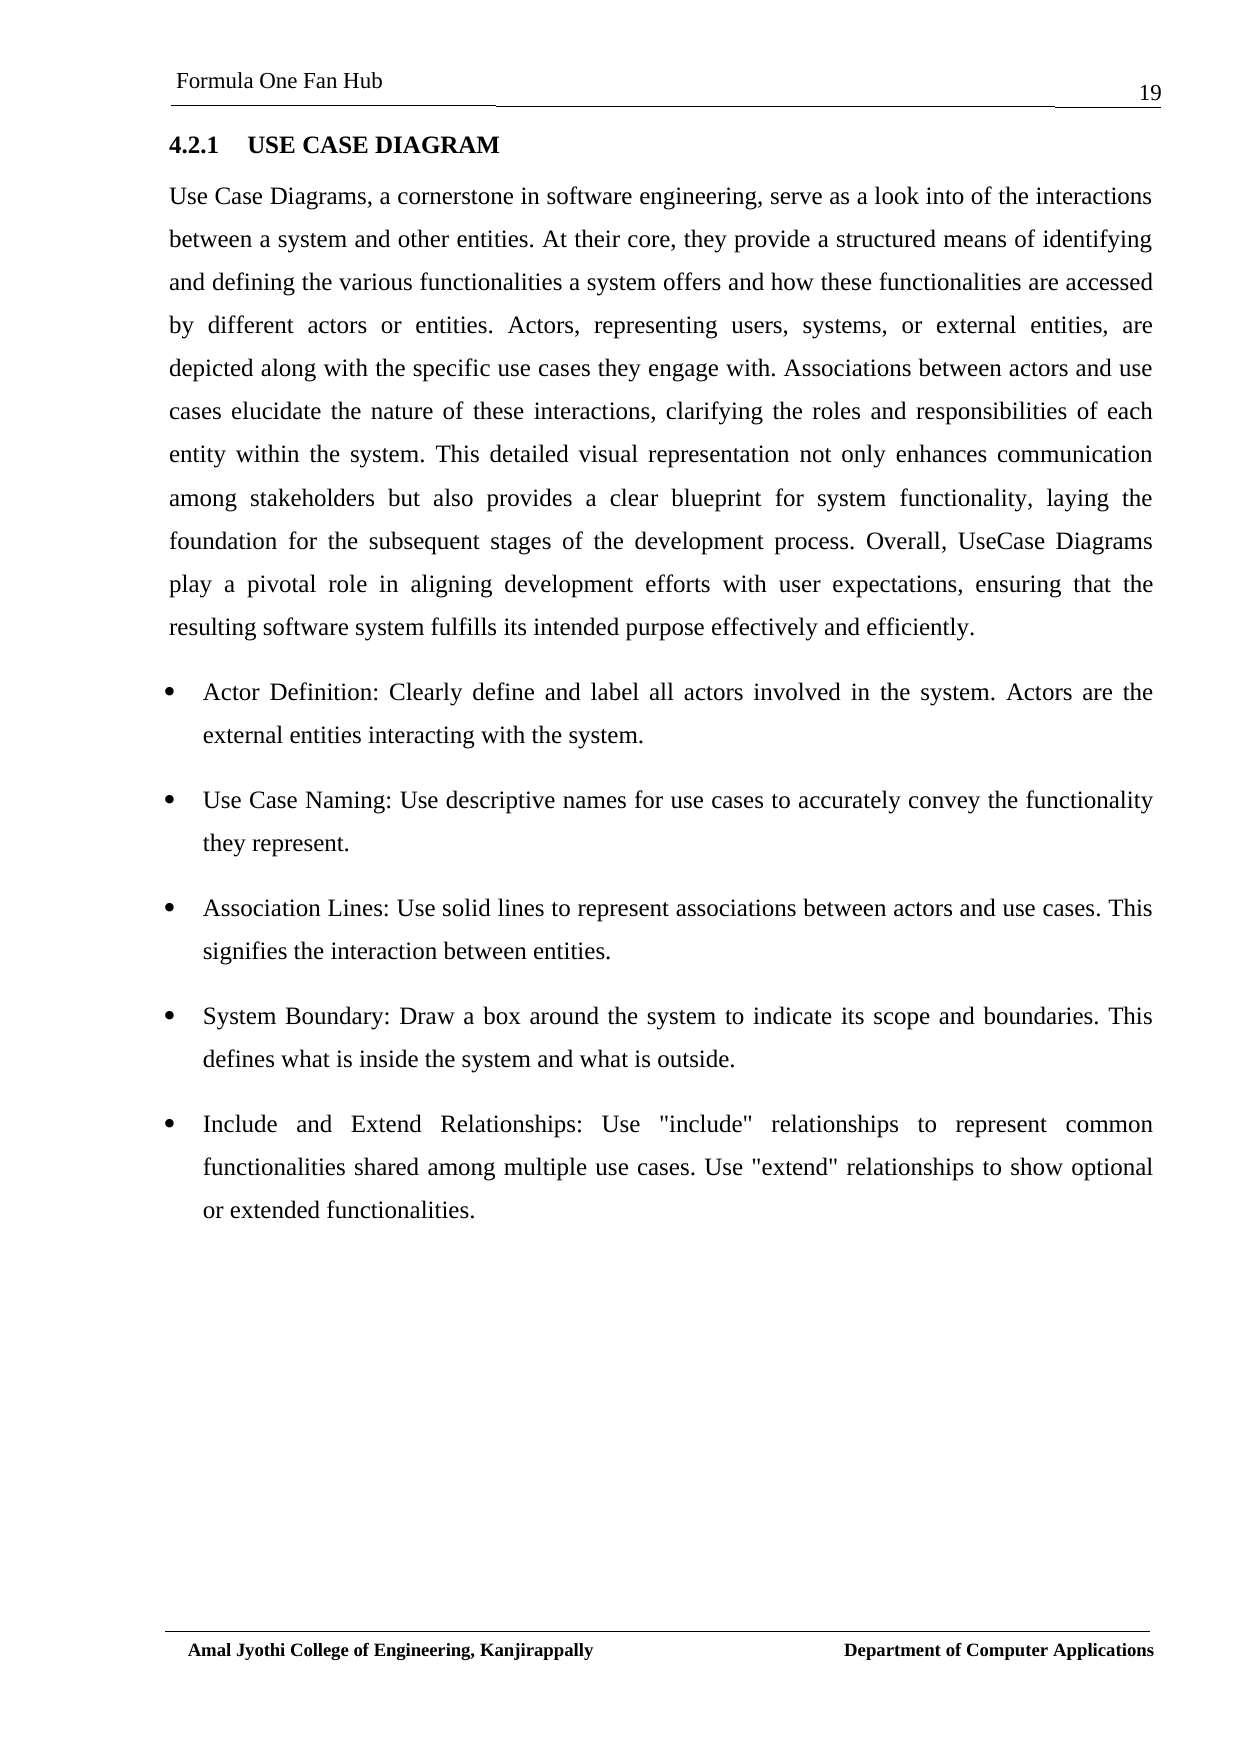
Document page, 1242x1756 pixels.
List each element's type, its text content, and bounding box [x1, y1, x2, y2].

list Include and Extend Relationships: Use "include" relationships to represent common functionalities shared among multiple use cases. Use "extend" relationships to show optional or extended functionalities. [165, 1109, 1154, 1224]
list Actor Definition: Clearly define and label all actors involved in the system. Actors are the external entities interacting with the system. [165, 677, 1154, 749]
list System Boundary: Draw a box around the system to indicate its scope and boundaries. This defines what is inside the system and what is outside. [165, 1001, 1154, 1073]
subtitle USE CASE DIAGRAM [169, 130, 1179, 159]
text Use Case Diagrams, a cornerstone in software engineering, serve as a look into of the interactions between a system and other entities. At their core, they provide a structured means of identifying and defining the various functionalities a system offers and how these functionalities are accessed by different actors or entities. Actors, representing users, systems, or external entities, are depicted along with the specific use cases they engage with. Associations between actors and use cases elucidate the nature of these interactions, clarifying the roles and responsibilities of each entity within the system. This detailed visual representation not only enhances communication among stakeholders but also provides a clear blueprint for system functionality, laying the foundation for the subsequent stages of the development process. Overall, UseCase Diagrams play a pivotal role in aligning development efforts with user expectations, ensuring that the resulting software system fulfills its intended purpose effectively and efficiently. [169, 181, 1154, 641]
list Use Case Naming: Use descriptive names for use cases to accurately convey the functionality they represent. [165, 785, 1154, 857]
list Association Lines: Use solid lines to represent associations between actors and use cases. This signifies the interaction between entities. [165, 893, 1154, 965]
